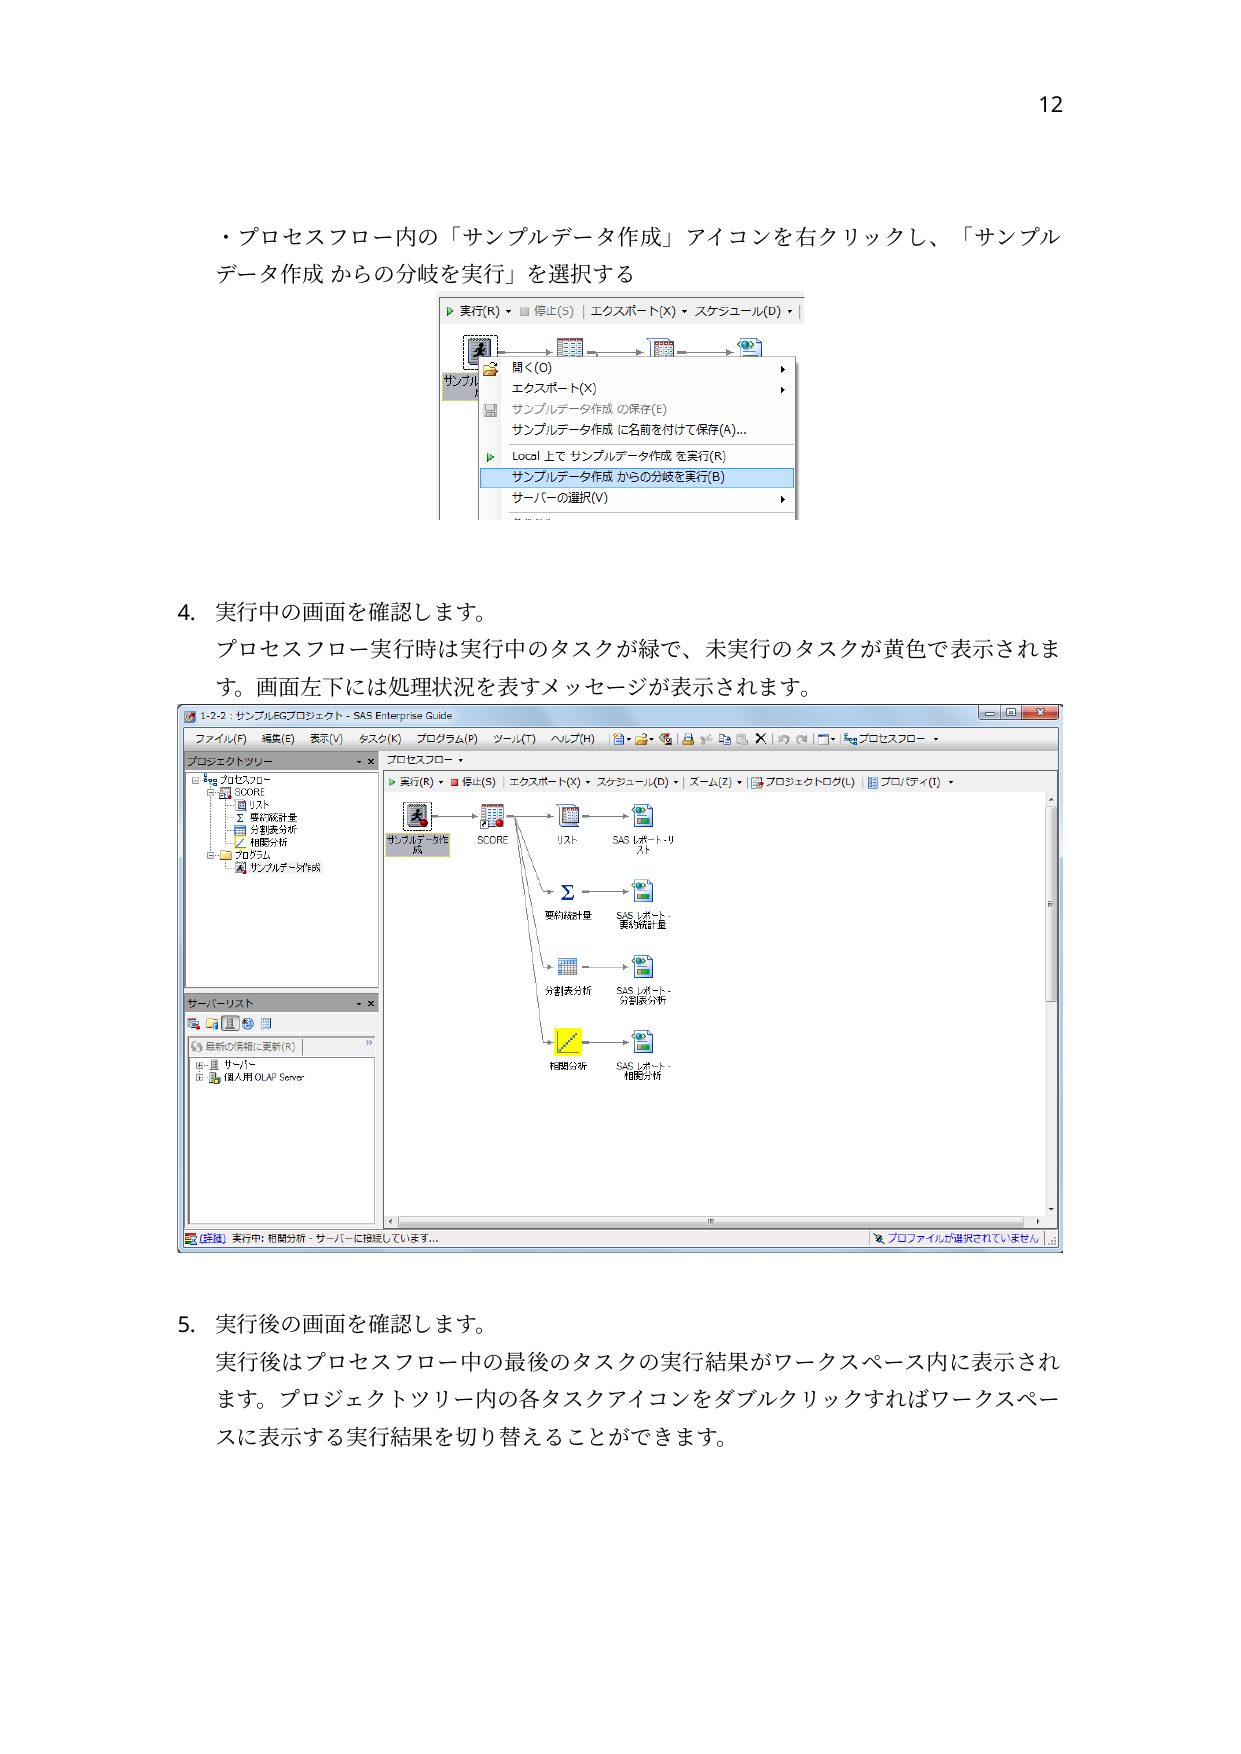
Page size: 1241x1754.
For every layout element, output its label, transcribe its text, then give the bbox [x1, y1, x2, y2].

list 実行中の画面を確認します。 [177, 592, 1063, 629]
list 実行後の画面を確認します。 [177, 1304, 1063, 1342]
list ・プロセスフロー内の「サンプルデータ作成」アイコンを右クリックし、「サンプルデータ作成 からの分岐を実行」を選択する [215, 217, 1063, 292]
picture [436, 291, 805, 520]
list プロセスフロー実行時は実行中のタスクが緑で、未実行のタスクが黄色で表示されます。画面左下には処理状況を表すメッセージが表示されます。 [215, 629, 1063, 704]
list 実行後はプロセスフロー中の最後のタスクの実行結果がワークスペース内に表示されます。プロジェクトツリー内の各タスクアイコンをダブルクリックすればワークスペースに表示する実行結果を切り替えることができます。 [215, 1342, 1063, 1454]
picture [177, 704, 1063, 1253]
